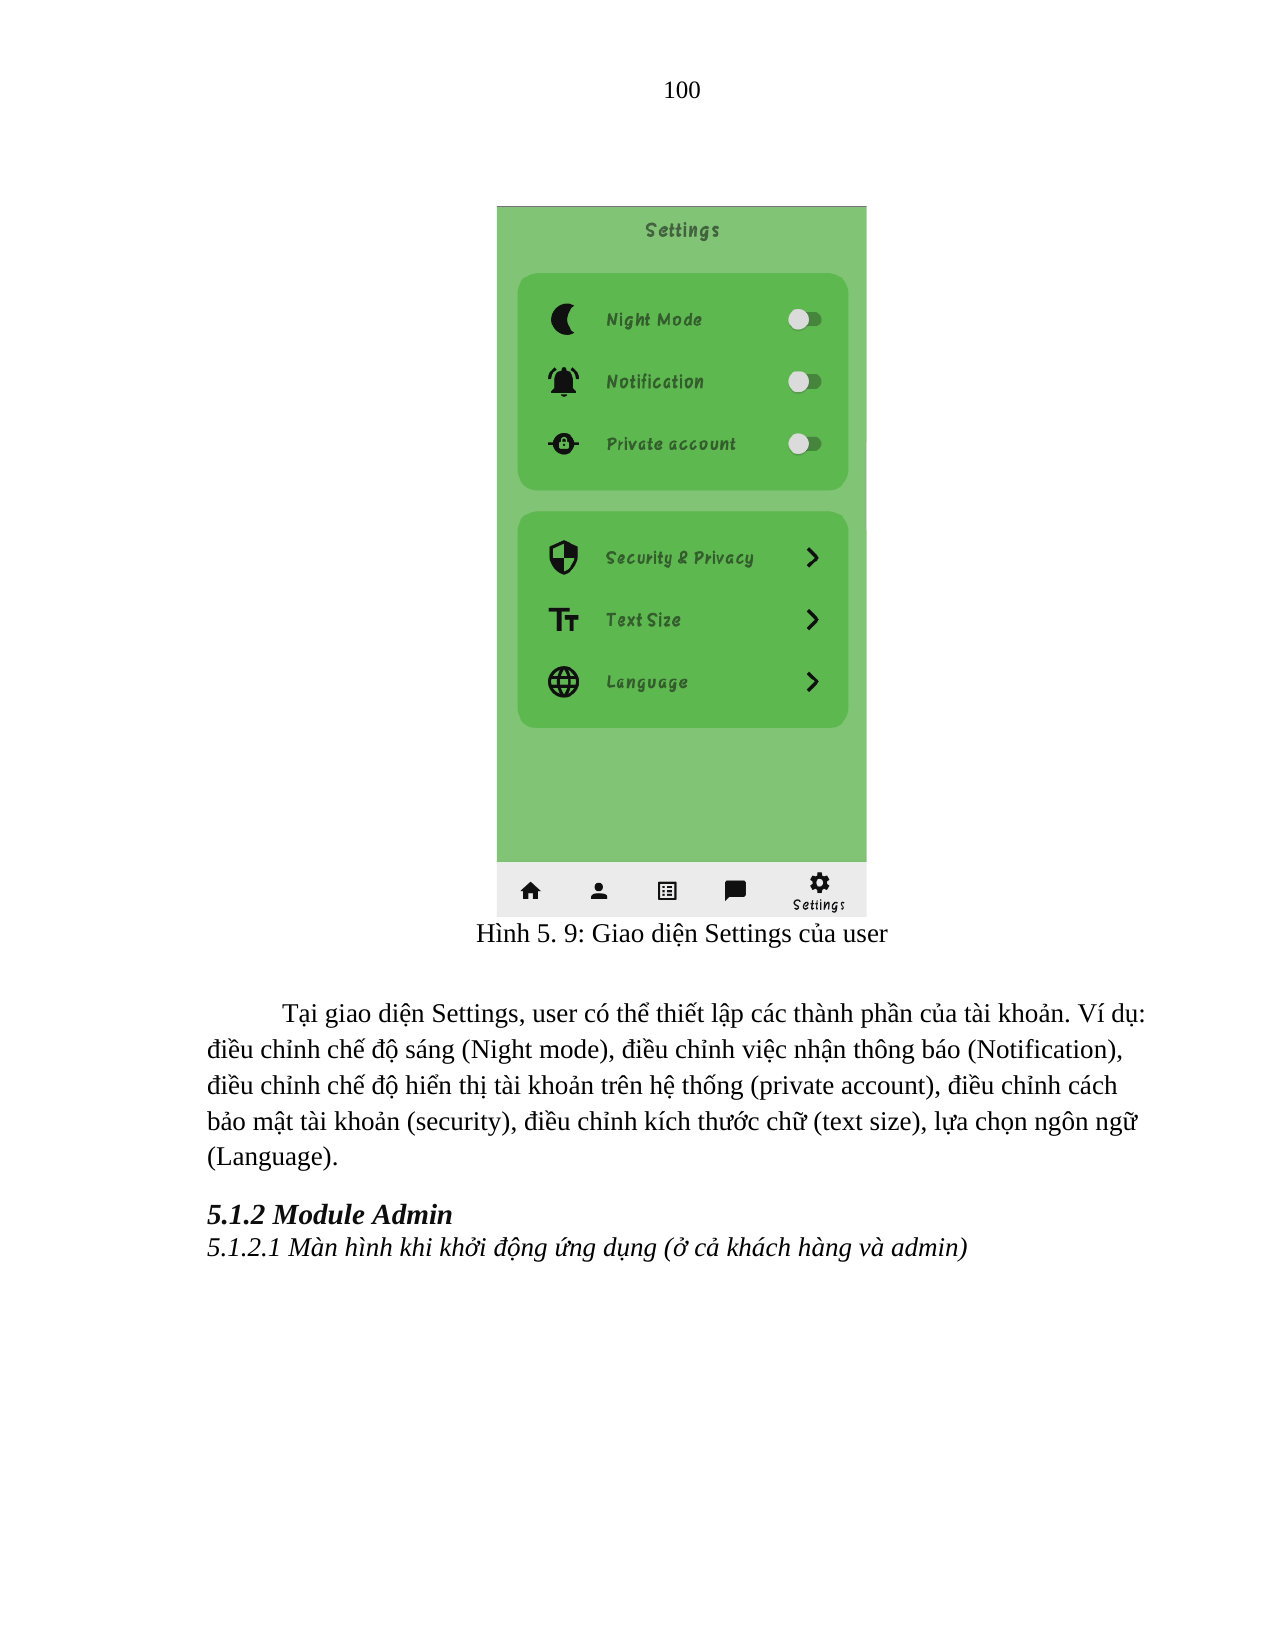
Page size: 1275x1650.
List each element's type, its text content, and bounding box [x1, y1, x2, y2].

text 5.1.2.1 Màn hình khi khởi động ứng dụng (ở cả khách hàng và admin) [207, 1231, 1157, 1262]
subtitle 5.1.2 Module Admin [207, 1197, 1157, 1231]
text điều chỉnh chế độ sáng (Night mode), điều chỉnh việc nhận thông báo (Notification), điều chỉnh chế độ hiển thị tài khoản trên hệ thống (private account), điều chỉnh cách bảo mật tài khoản (security), điều chỉnh kích thước chữ (text size), lựa chọn ngôn ngữ (Language). [207, 1033, 1157, 1172]
picture [496, 206, 867, 917]
text Tại giao diện Settings, user có thể thiết lập các thành phần của tài khoản. Ví dụ: [207, 998, 1157, 1029]
text Hình 5. 9: Giao diện Settings của user [207, 917, 1157, 948]
